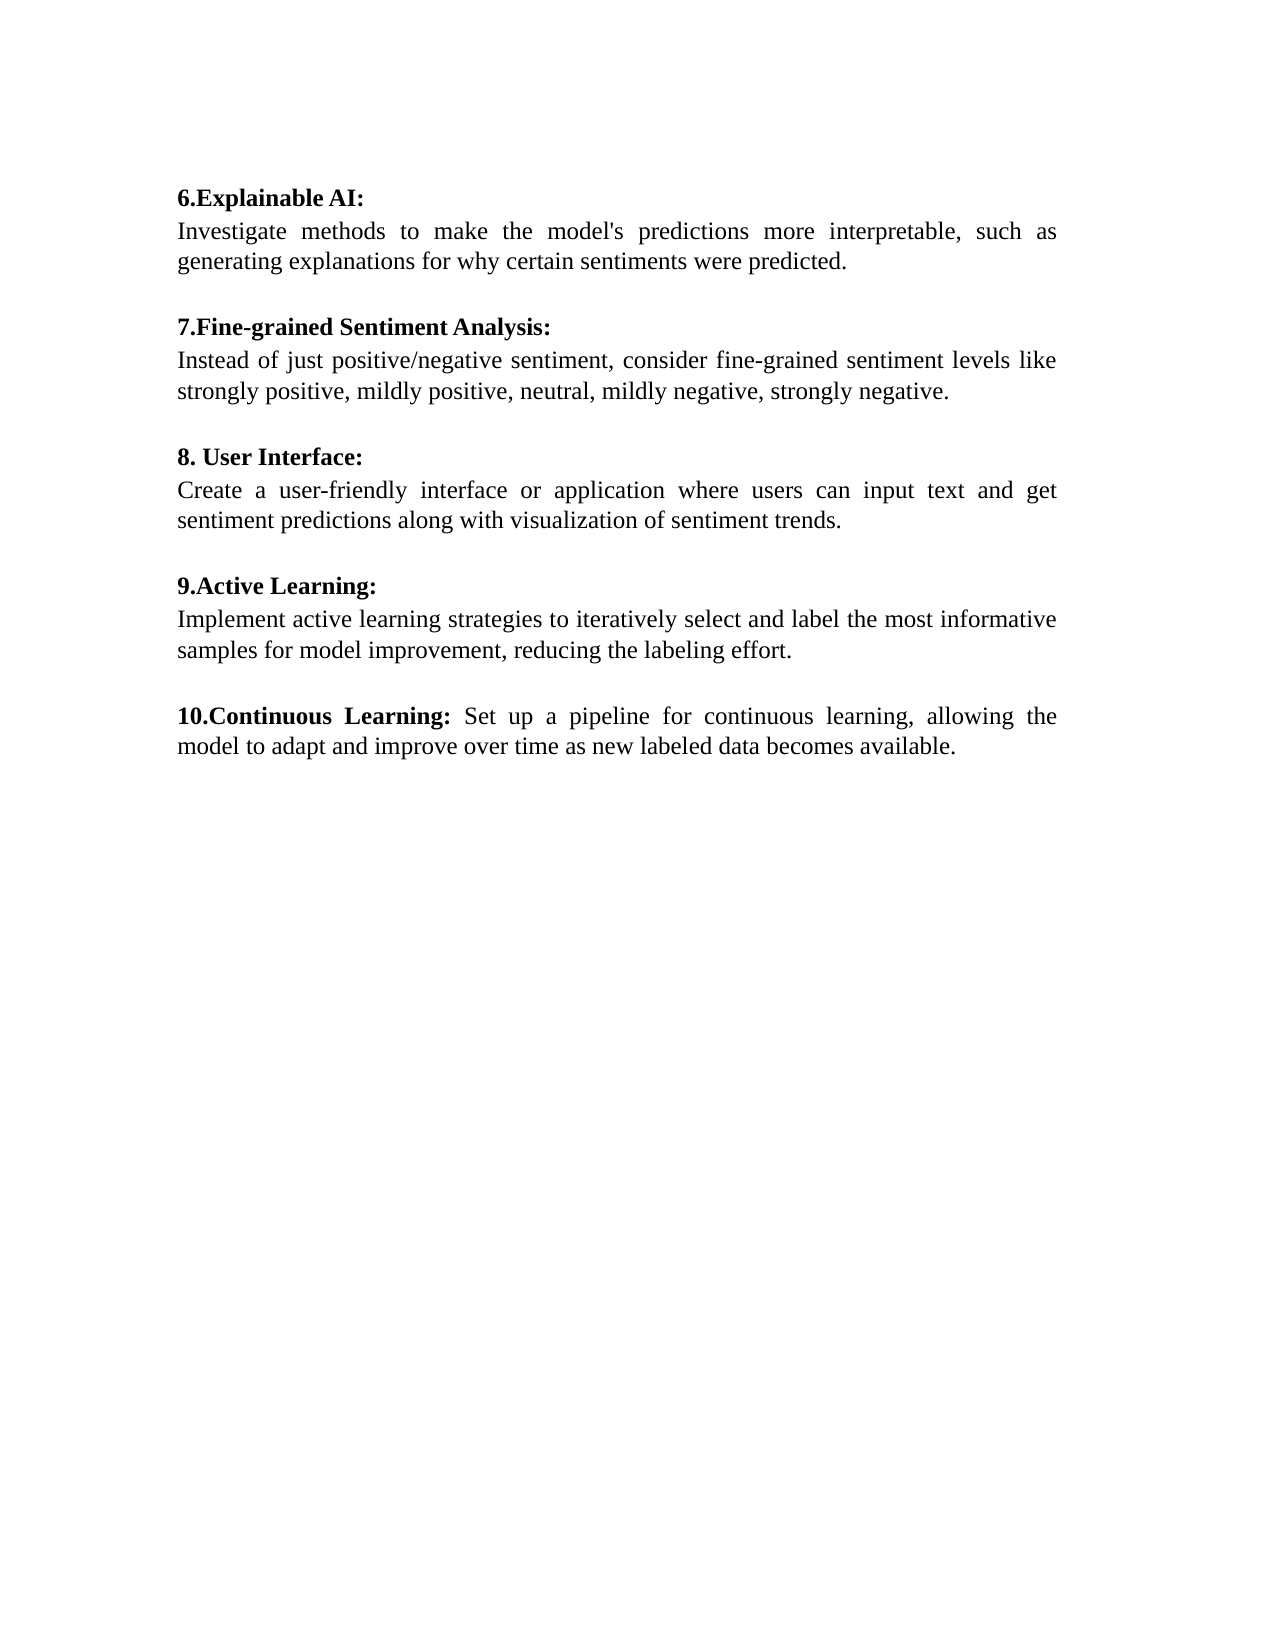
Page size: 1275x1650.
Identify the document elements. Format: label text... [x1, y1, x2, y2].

text 9.Active Learning: [177, 571, 1058, 600]
text Instead of just positive/negative sentiment, consider fine-grained sentiment levels like strongly positive, mildly positive, neutral, mildly negative, strongly negative. [177, 346, 1058, 405]
text Investigate methods to make the model's predictions more interpretable, such as generating explanations for why certain sentiments were predicted. [177, 216, 1058, 275]
text 10.Continuous Learning: Set up a pipeline for continuous learning, allowing the model to adapt and improve over time as new labeled data becomes available. [177, 701, 1058, 760]
text 8. User Interface: [177, 442, 1058, 471]
text Create a user-friendly interface or application where users can input text and get sentiment predictions along with visualization of sentiment trends. [177, 475, 1058, 534]
text 7.Fine-grained Sentiment Analysis: [177, 312, 1058, 341]
text 6.Explainable AI: [177, 183, 1058, 212]
text Implement active learning strategies to iteratively select and label the most informative samples for model improvement, reducing the labeling effort. [177, 604, 1058, 664]
